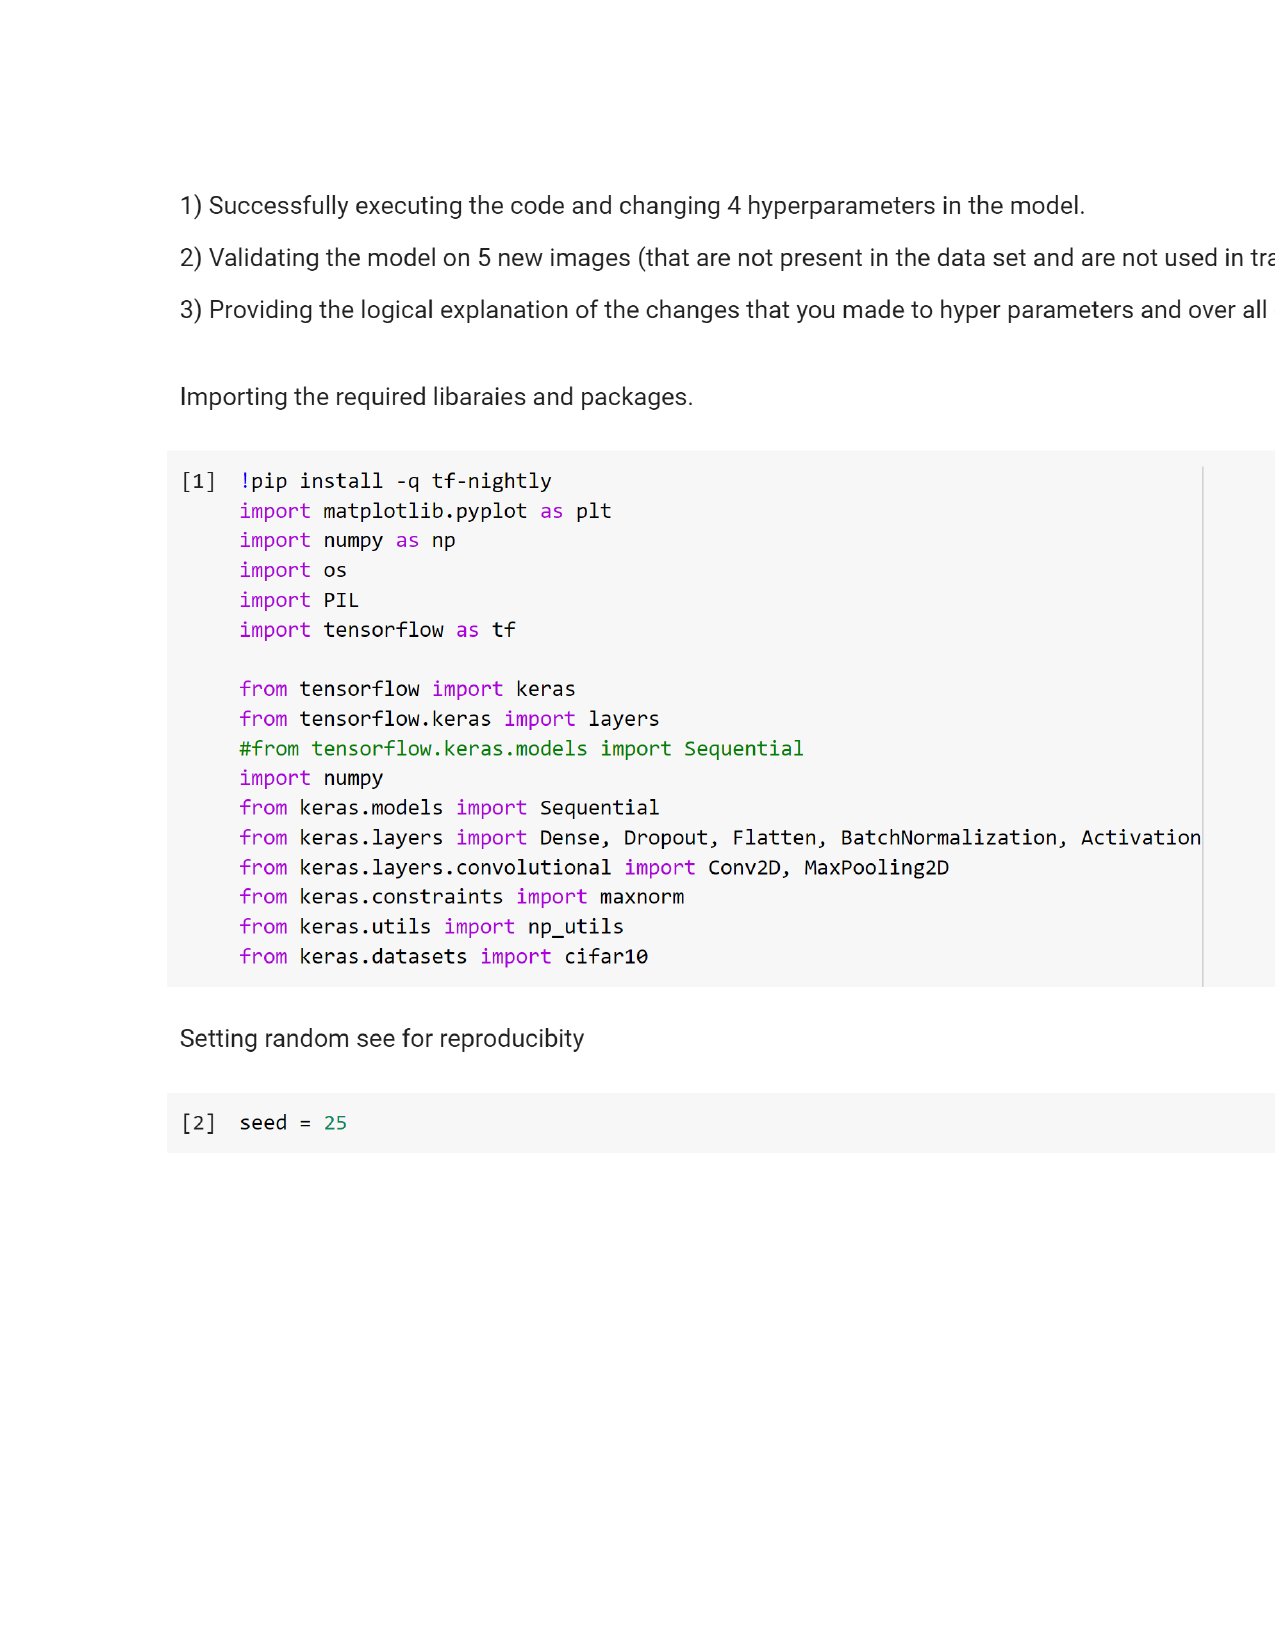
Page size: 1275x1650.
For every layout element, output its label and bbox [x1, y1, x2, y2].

picture [150, 150, 1275, 1189]
